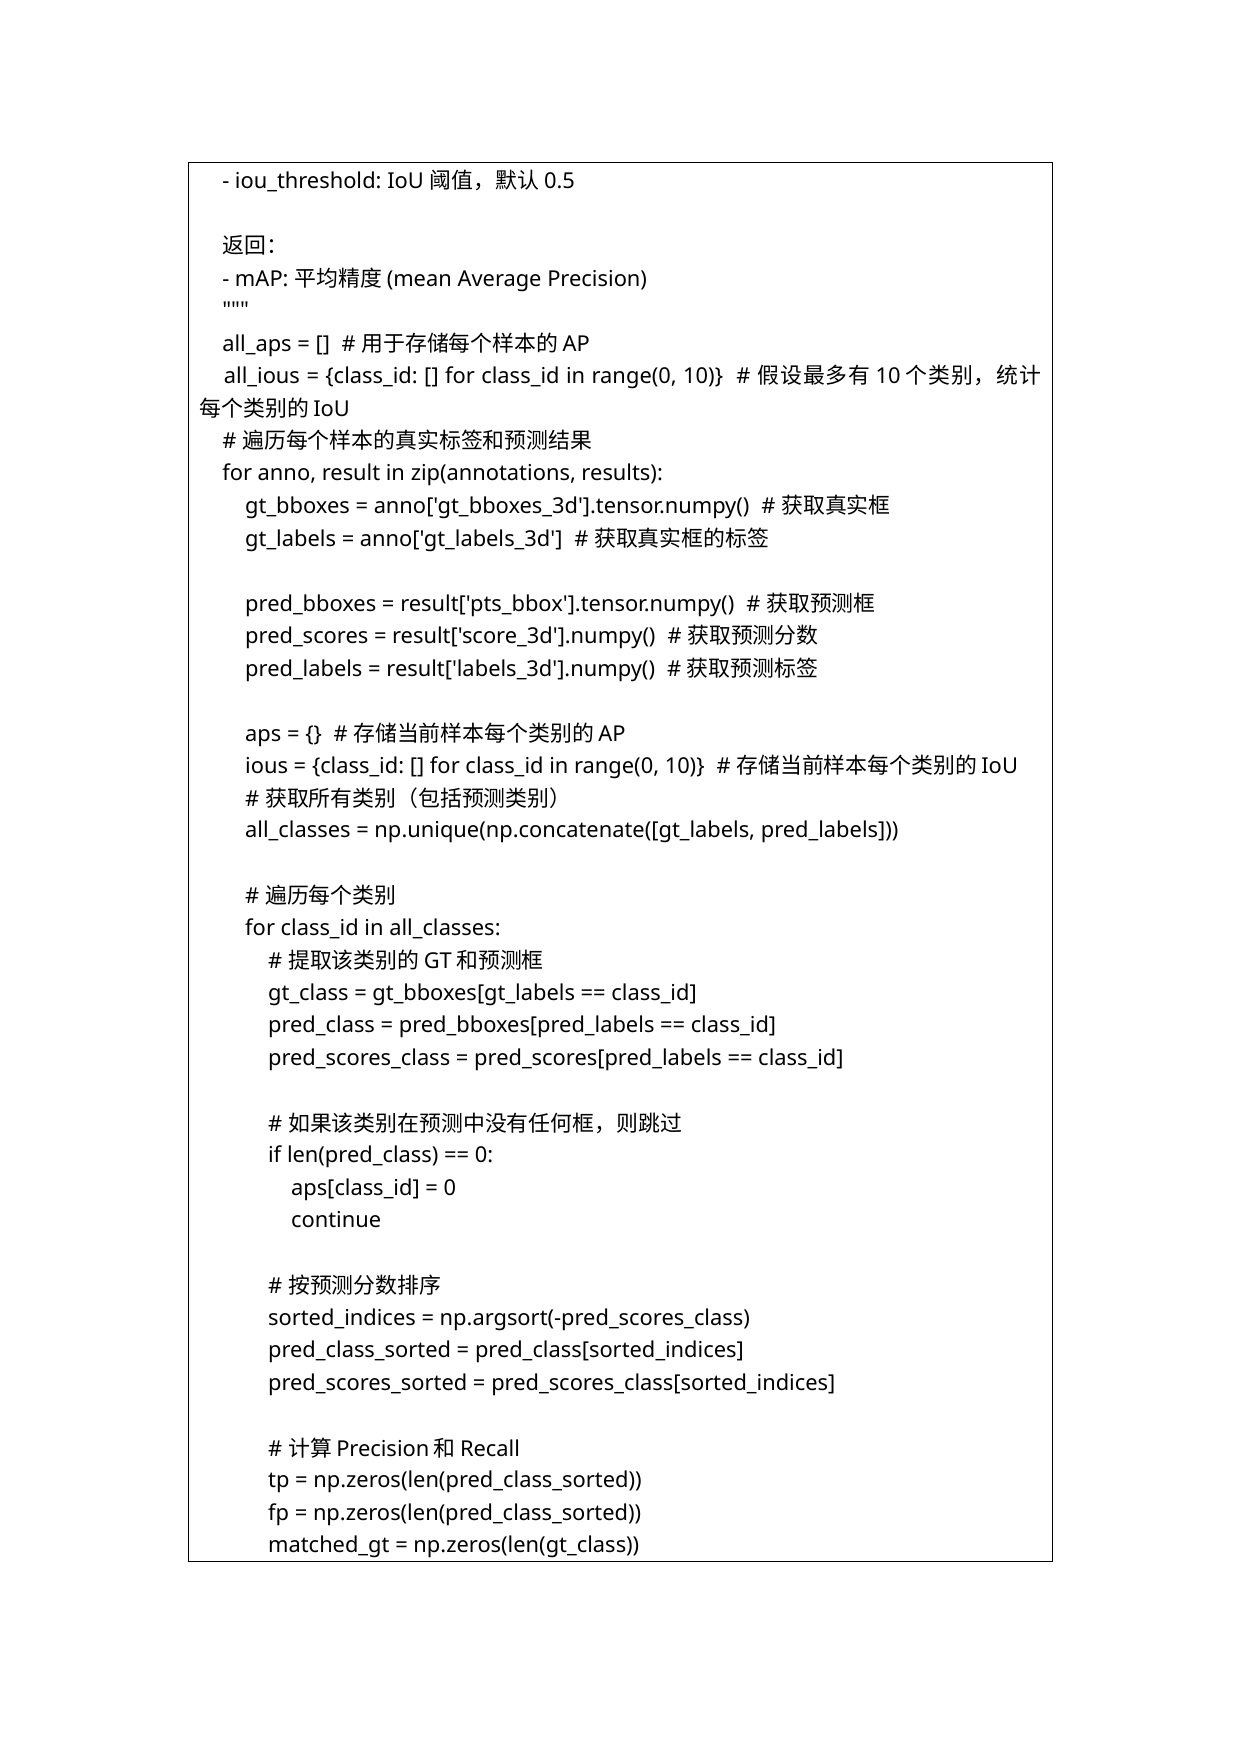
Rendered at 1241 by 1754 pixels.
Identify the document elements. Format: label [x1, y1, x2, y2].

table_header [189, 163, 1052, 1561]
